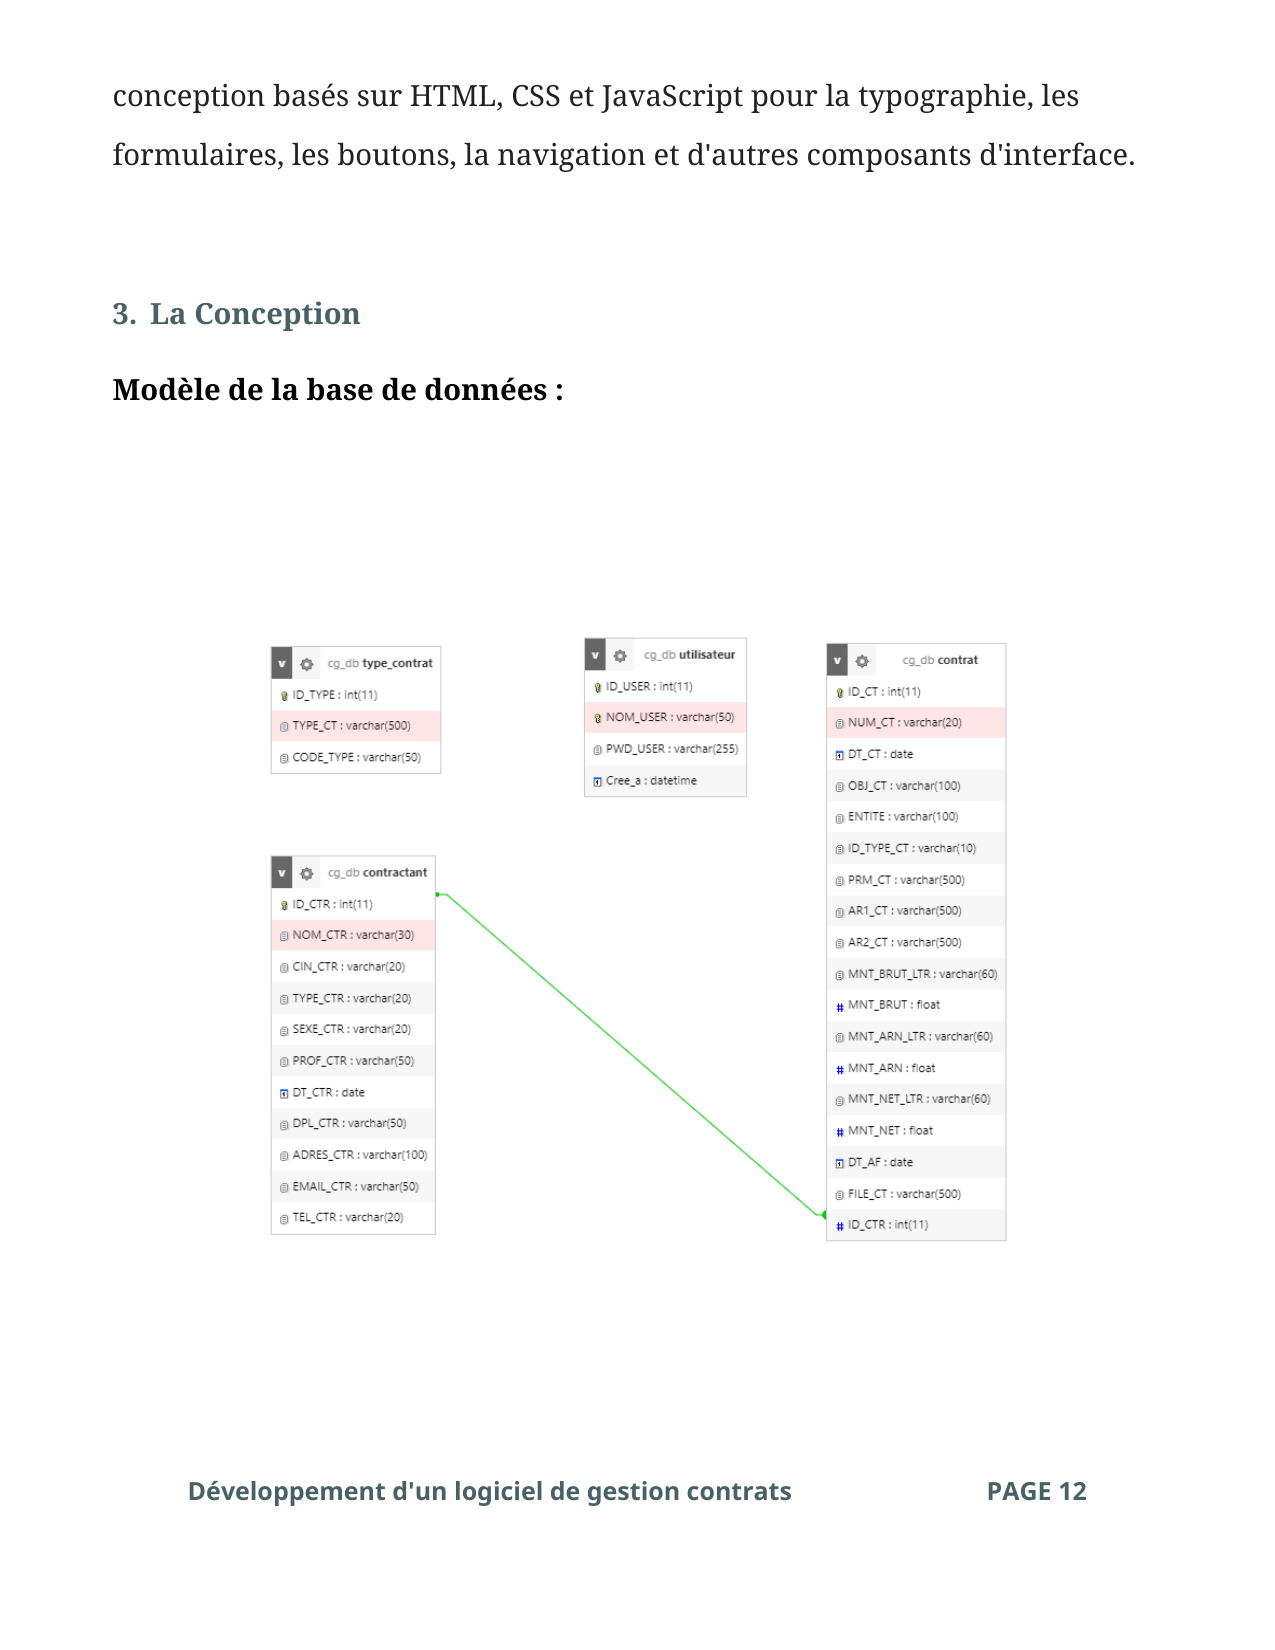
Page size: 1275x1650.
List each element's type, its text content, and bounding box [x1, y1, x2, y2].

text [112, 75, 1200, 174]
text Modèle de la base de données : [112, 369, 1200, 409]
picture [75, 516, 1227, 1309]
list La Conception [112, 293, 1200, 333]
